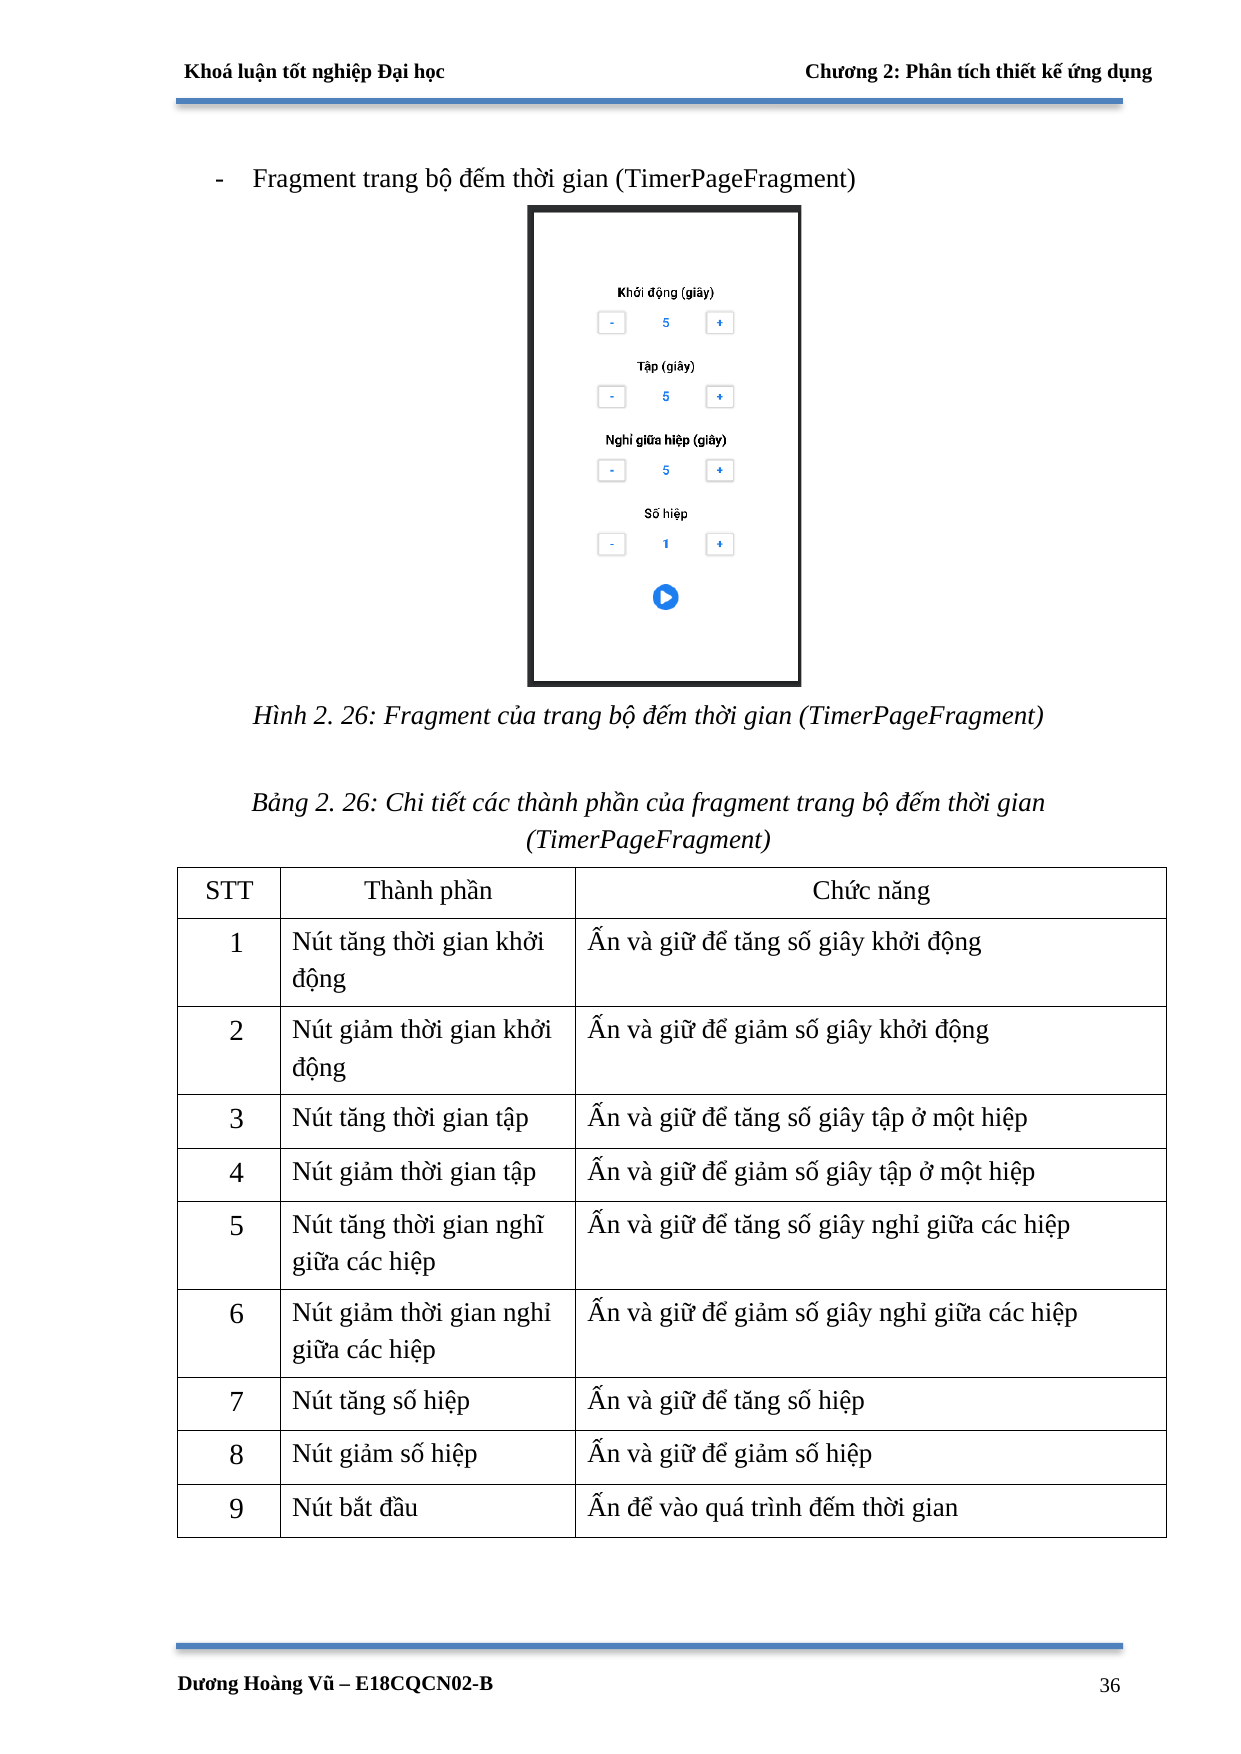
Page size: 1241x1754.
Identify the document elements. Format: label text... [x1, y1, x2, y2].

table_cell Ấn và giữ để giảm số hiệp [576, 1431, 1166, 1483]
table_cell Ấn và giữ để tăng số giây khởi động [576, 919, 1166, 1006]
picture [527, 205, 802, 687]
table_cell Nút tăng thời gian tập [281, 1095, 575, 1147]
table_cell Ấn để vào quá trình đếm thời gian [576, 1485, 1166, 1537]
table_cell Ấn và giữ để tăng số giây nghỉ giữa các hiệp [576, 1202, 1166, 1289]
table_cell Nút tăng số hiệp [281, 1378, 575, 1430]
table_cell Ấn và giữ để tăng số hiệp [576, 1378, 1166, 1430]
table_cell [178, 1202, 280, 1289]
table_cell [178, 1290, 280, 1377]
table_cell Nút giảm số hiệp [281, 1431, 575, 1483]
table_cell [178, 1485, 280, 1537]
table_cell [178, 1149, 280, 1201]
table_cell Ấn và giữ để giảm số giây tập ở một hiệp [576, 1149, 1166, 1201]
list Fragment trang bộ đếm thời gian (TimerPageFragment) [215, 162, 1122, 193]
table_cell [178, 919, 280, 1006]
text Bảng 2. 26: Chi tiết các thành phần của fragment trang bộ đếm thời gian (TimerPageFragment) [177, 786, 1122, 855]
table_cell Ấn và giữ để tăng số giây tập ở một hiệp [576, 1095, 1166, 1147]
table_header STT [178, 868, 280, 918]
table_cell Nút giảm thời gian nghỉ giữa các hiệp [281, 1290, 575, 1377]
table_cell [178, 1378, 280, 1430]
text Hình 2. 26: Fragment của trang bộ đếm thời gian (TimerPageFragment) [177, 699, 1122, 730]
table_header Thành phần [281, 868, 575, 918]
table_cell Ấn và giữ để giảm số giây khởi động [576, 1007, 1166, 1094]
table_cell [178, 1431, 280, 1483]
table_cell Ấn và giữ để giảm số giây nghỉ giữa các hiệp [576, 1290, 1166, 1377]
table_cell [178, 1007, 280, 1094]
table_cell Nút bắt đầu [281, 1485, 575, 1537]
table_header Chức năng [576, 868, 1166, 918]
table_cell Nút giảm thời gian tập [281, 1149, 575, 1201]
table_cell Nút giảm thời gian khởi động [281, 1007, 575, 1094]
table_cell Nút tăng thời gian nghĩ giữa các hiệp [281, 1202, 575, 1289]
table_cell [178, 1095, 280, 1147]
table_cell Nút tăng thời gian khởi động [281, 919, 575, 1006]
